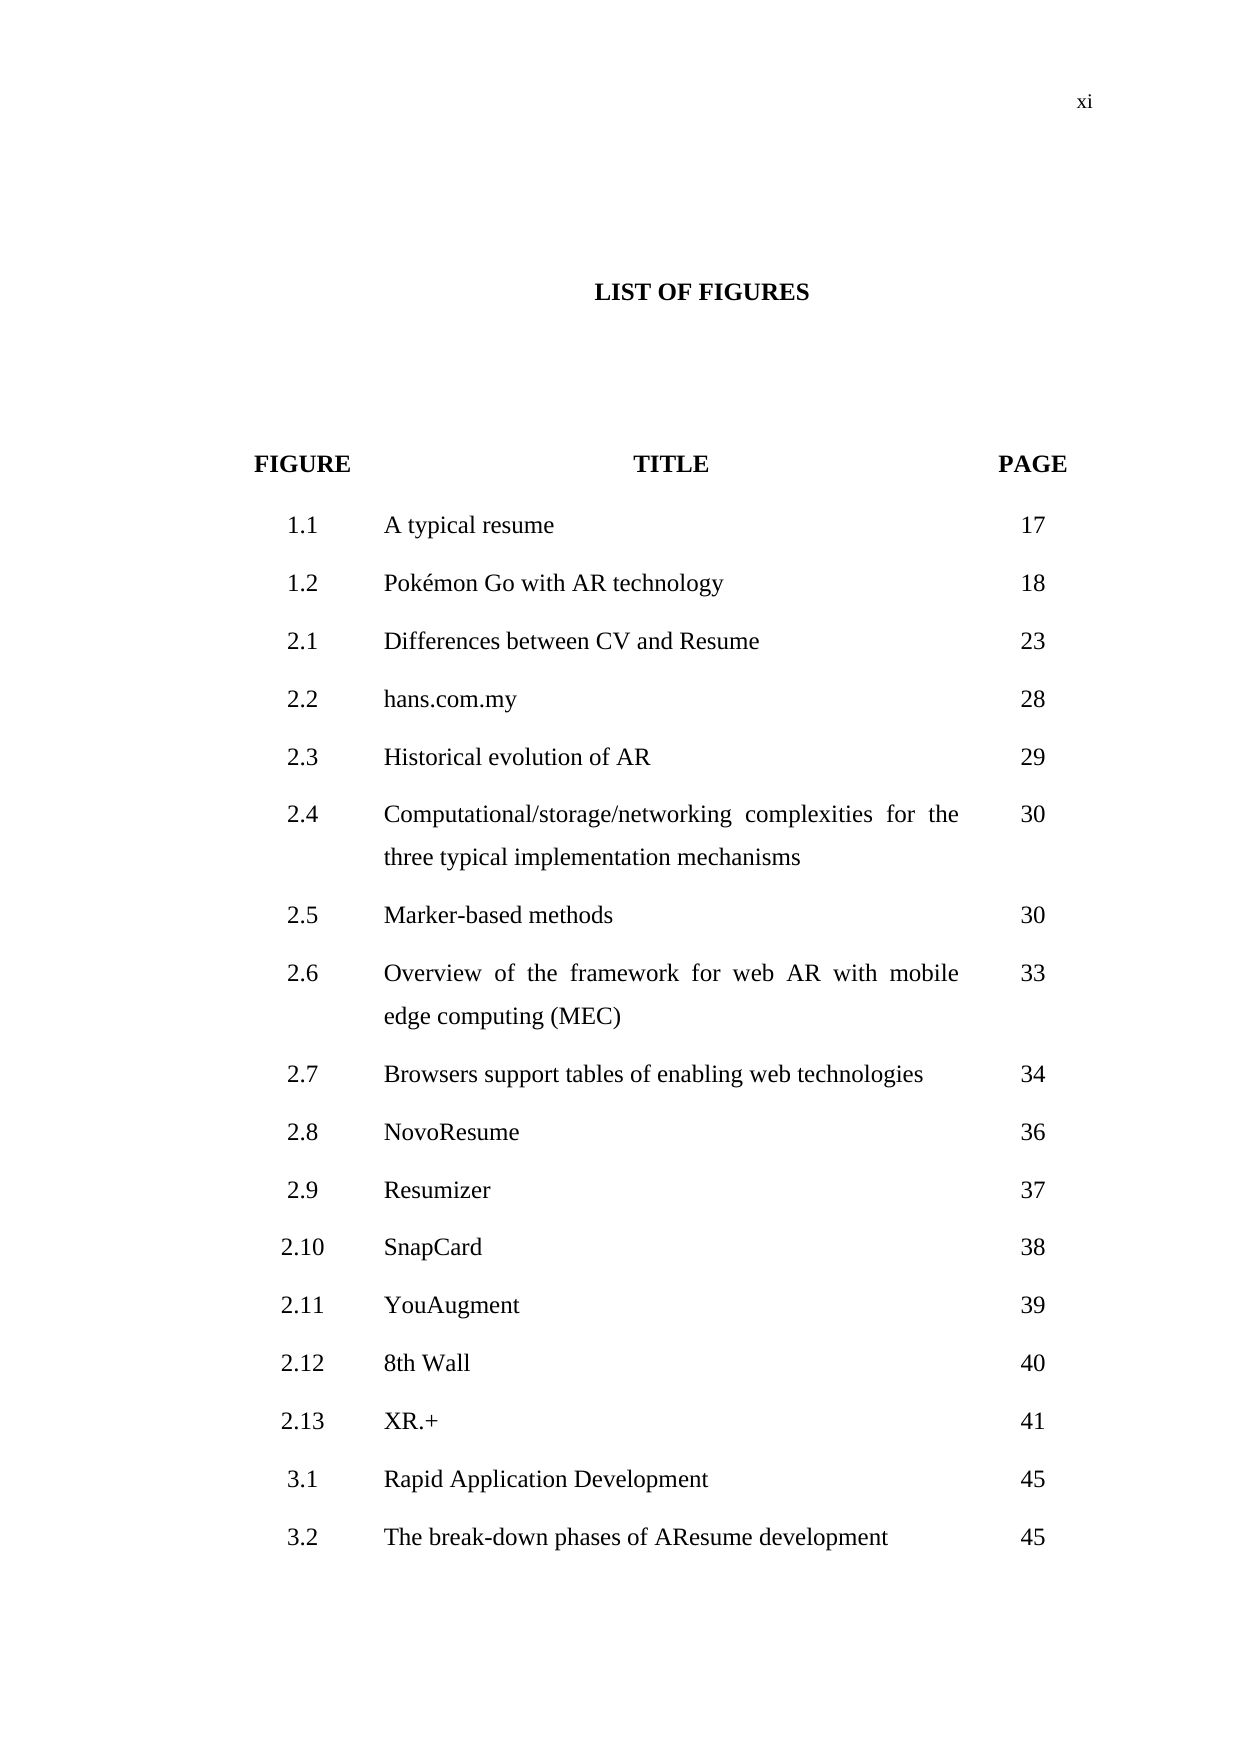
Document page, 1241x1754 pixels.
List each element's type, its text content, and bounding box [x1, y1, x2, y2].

table_cell 18 [974, 568, 1092, 626]
table_cell Browsers support tables of enabling web technologies [369, 1059, 974, 1117]
table_cell Historical evolution of AR [369, 742, 974, 799]
table_cell Marker-based methods [369, 900, 974, 958]
table_cell 45 [974, 1522, 1092, 1579]
table_cell 2.4 [236, 799, 369, 900]
table_cell hans.com.my [369, 684, 974, 742]
table_cell 39 [974, 1290, 1092, 1348]
table_cell 30 [974, 900, 1092, 958]
table_cell Rapid Application Development [369, 1464, 974, 1522]
table_cell XR.+ [369, 1406, 974, 1464]
table_cell 3.2 [236, 1522, 369, 1579]
table_cell 33 [974, 958, 1092, 1059]
table_cell A typical resume [369, 510, 974, 568]
table_cell 2.9 [236, 1175, 369, 1232]
table_cell 40 [974, 1348, 1092, 1406]
table_cell 2.8 [236, 1117, 369, 1175]
table_cell 29 [974, 742, 1092, 799]
table_cell 30 [974, 799, 1092, 900]
table_header TITLE [369, 450, 974, 510]
table_cell 2.1 [236, 626, 369, 684]
table_cell 1.1 [236, 510, 369, 568]
table_cell 38 [974, 1233, 1092, 1290]
table_cell NovoResume [369, 1117, 974, 1175]
table_cell 2.7 [236, 1059, 369, 1117]
table_cell 37 [974, 1175, 1092, 1232]
table_cell Pokémon Go with AR technology [369, 568, 974, 626]
table_cell Computational/storage/networking complexities for the three typical implementation mechanisms [369, 799, 974, 900]
table_cell Resumizer [369, 1175, 974, 1232]
table_cell The break-down phases of AResume development [369, 1522, 974, 1579]
table_cell 17 [974, 510, 1092, 568]
table_cell 23 [974, 626, 1092, 684]
table_cell Differences between CV and Resume [369, 626, 974, 684]
table_header PAGE [974, 450, 1092, 510]
table_cell 2.13 [236, 1406, 369, 1464]
table_cell YouAugment [369, 1290, 974, 1348]
subtitle LIST OF FIGURES [236, 277, 1092, 306]
table_header FIGURE [236, 450, 369, 510]
table_cell 36 [974, 1117, 1092, 1175]
table_cell 2.3 [236, 742, 369, 799]
table_cell Overview of the framework for web AR with mobile edge computing (MEC) [369, 958, 974, 1059]
table_cell 2.10 [236, 1233, 369, 1290]
table_cell 34 [974, 1059, 1092, 1117]
table_cell 2.5 [236, 900, 369, 958]
table_cell SnapCard [369, 1233, 974, 1290]
table_cell 2.6 [236, 958, 369, 1059]
table_cell 28 [974, 684, 1092, 742]
table_cell 2.12 [236, 1348, 369, 1406]
table_cell 45 [974, 1464, 1092, 1522]
table_cell 2.11 [236, 1290, 369, 1348]
table_cell 3.1 [236, 1464, 369, 1522]
table_cell 41 [974, 1406, 1092, 1464]
table_cell 2.2 [236, 684, 369, 742]
table_cell 1.2 [236, 568, 369, 626]
table_cell 8th Wall [369, 1348, 974, 1406]
